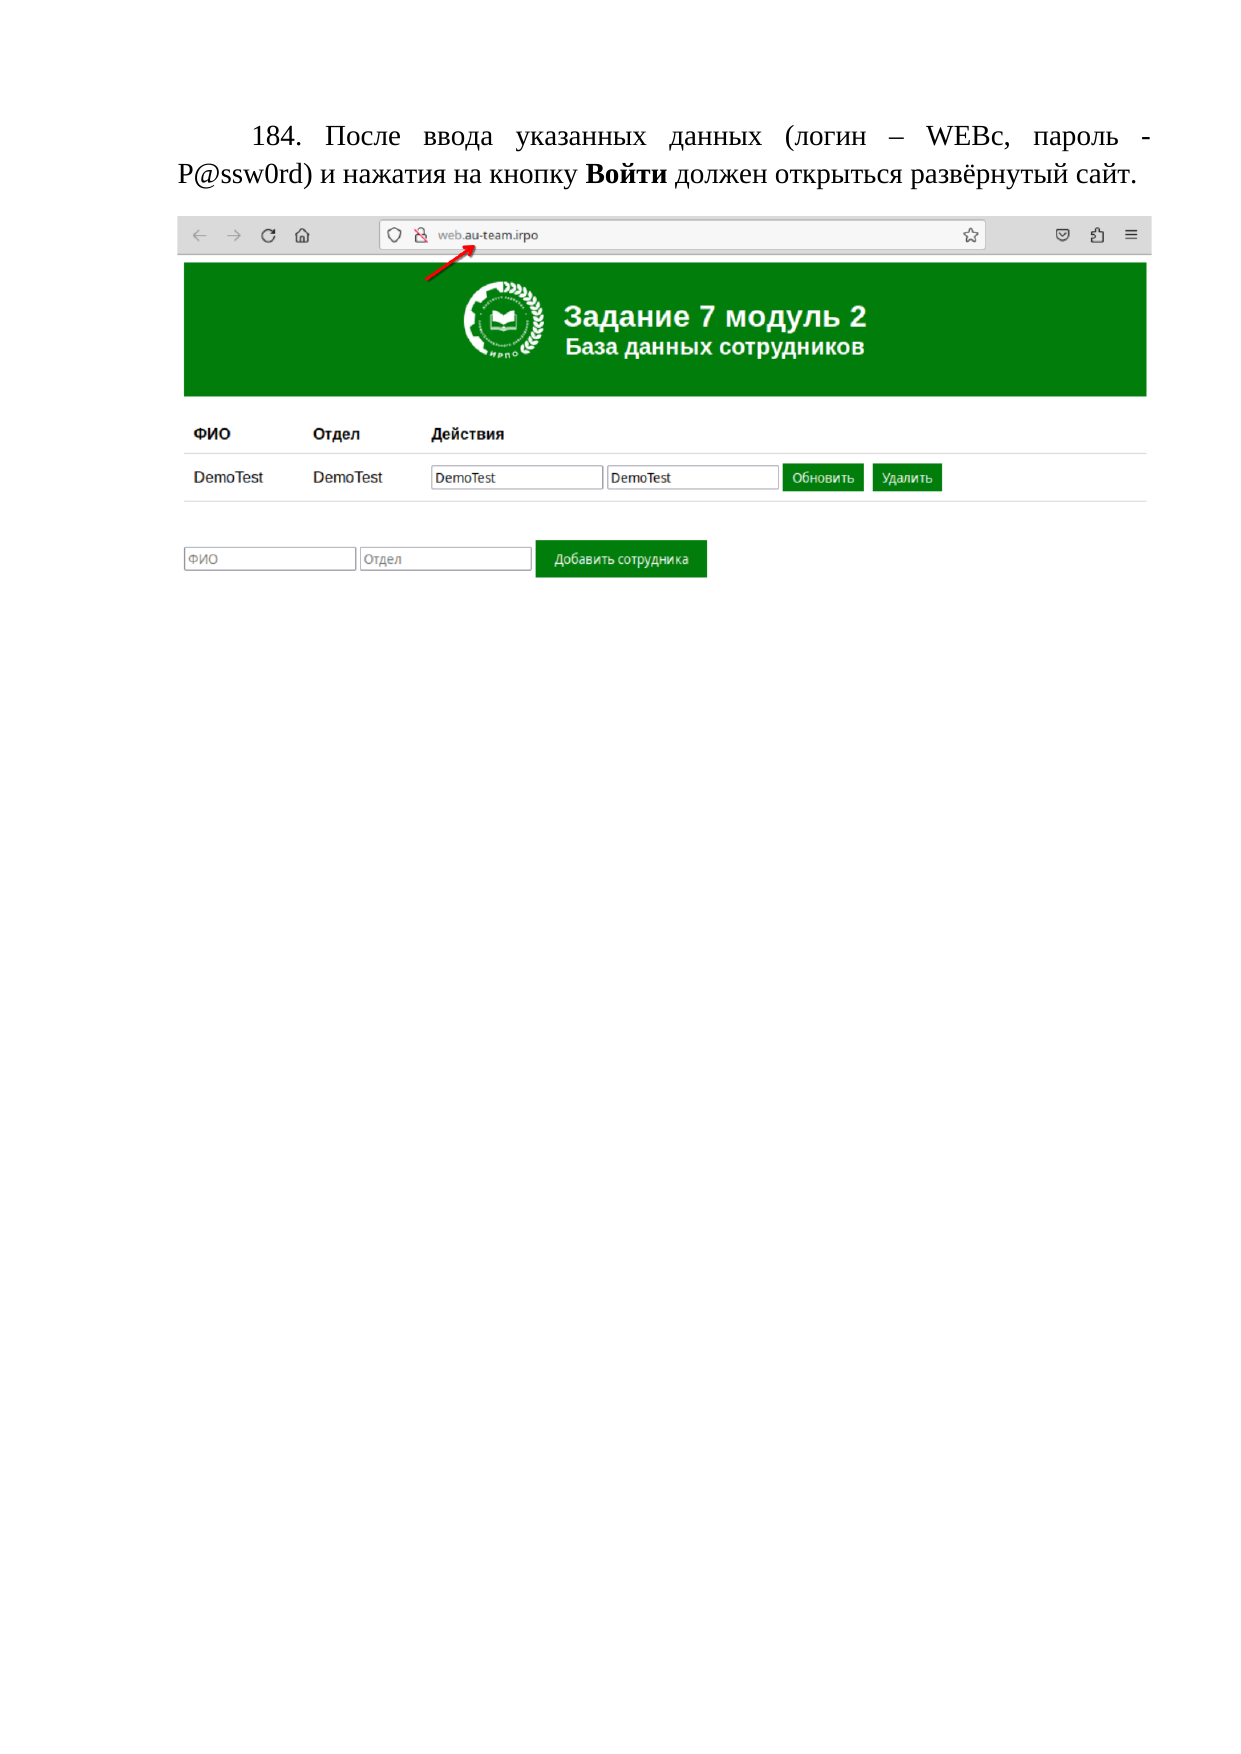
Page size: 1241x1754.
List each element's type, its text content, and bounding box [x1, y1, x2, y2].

list После ввода указанных данных (логин – WEBc, пароль - P@ssw0rd) и нажатия на кнопку Войти должен открыться развёрнутый сайт. [177, 118, 1152, 190]
picture [177, 216, 1152, 880]
